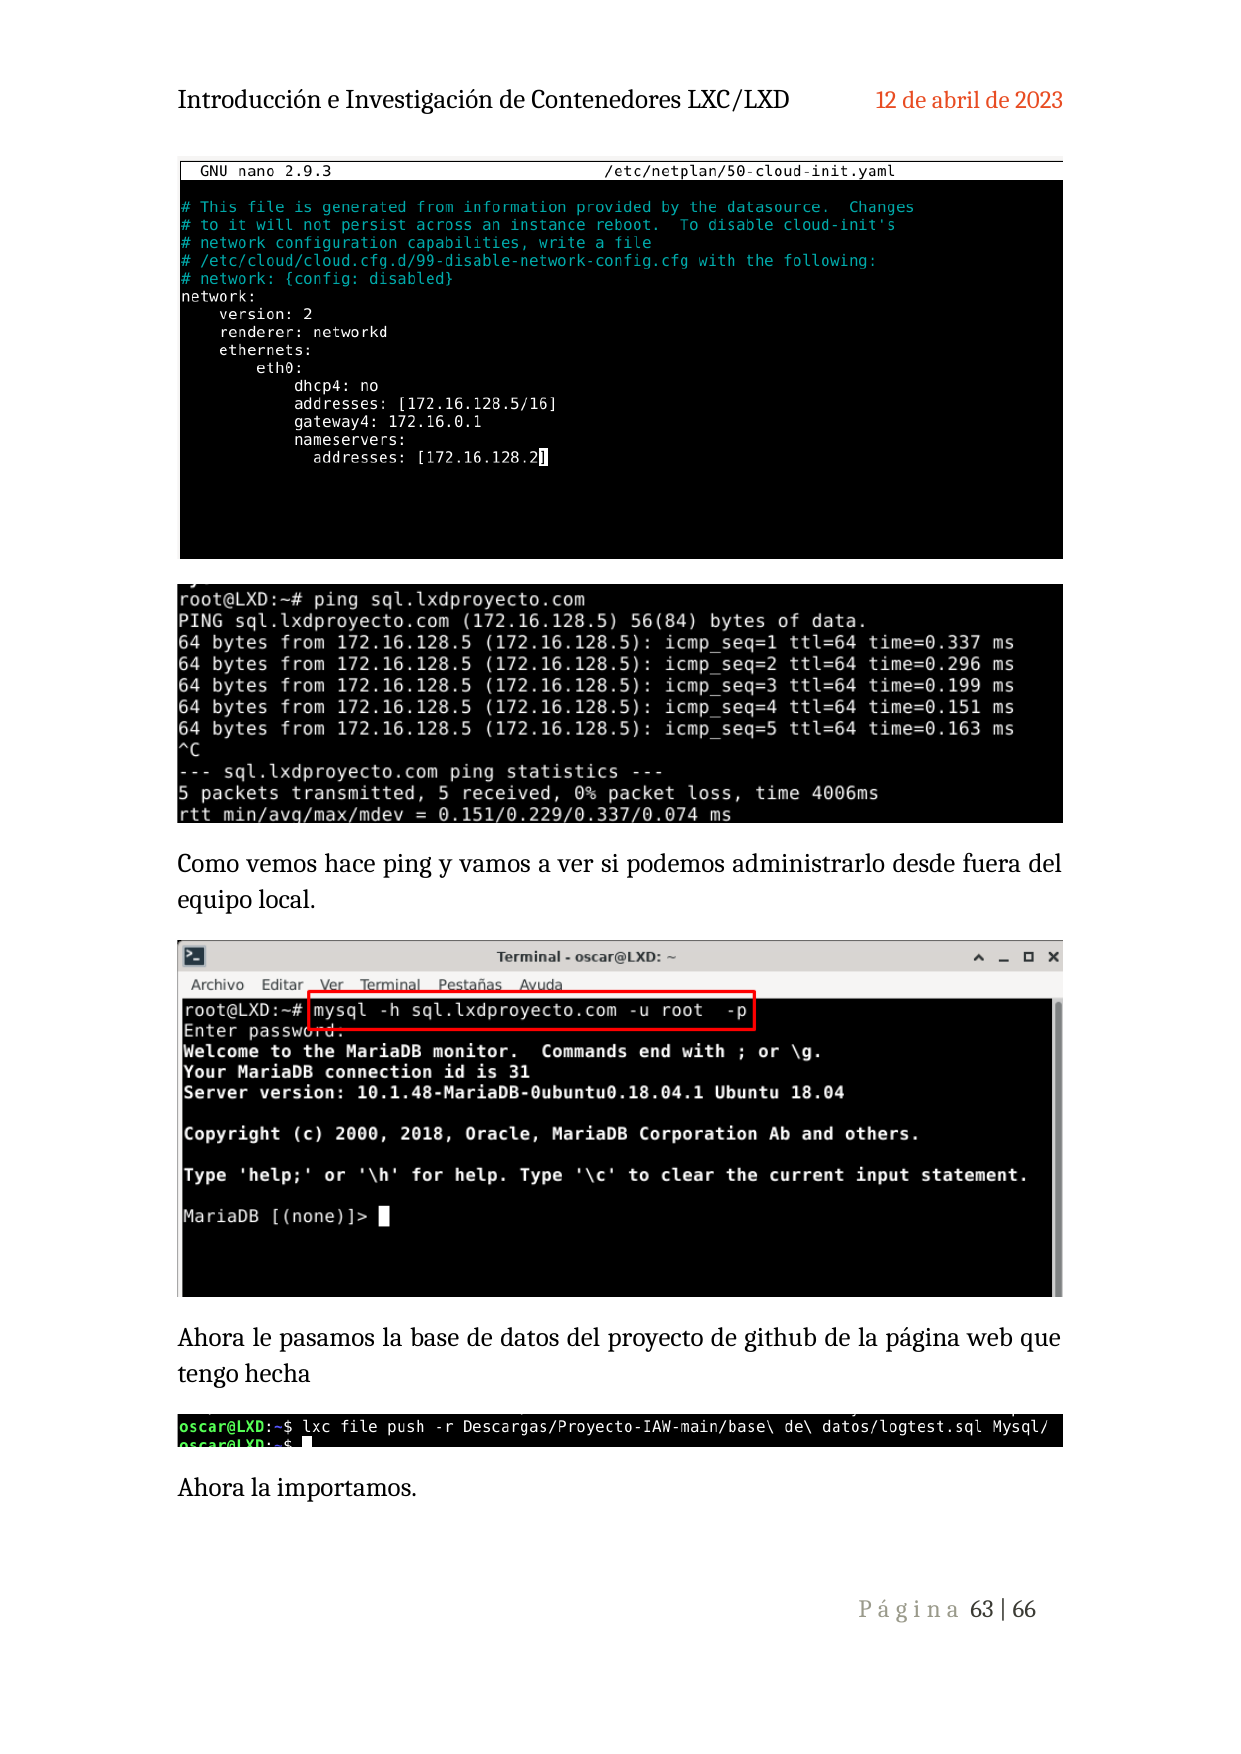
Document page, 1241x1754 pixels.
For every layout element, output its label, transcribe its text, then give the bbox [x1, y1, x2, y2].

text Ahora la importamos. [177, 1472, 1063, 1503]
text Ahora le pasamos la base de datos del proyecto de github de la página web que tengo hecha [177, 1322, 1063, 1389]
picture [177, 156, 1063, 559]
picture [177, 1414, 1063, 1447]
picture [177, 584, 1063, 823]
text Como vemos hace ping y vamos a ver si podemos administrarlo desde fuera del equipo local. [177, 848, 1063, 915]
picture [177, 940, 1063, 1297]
